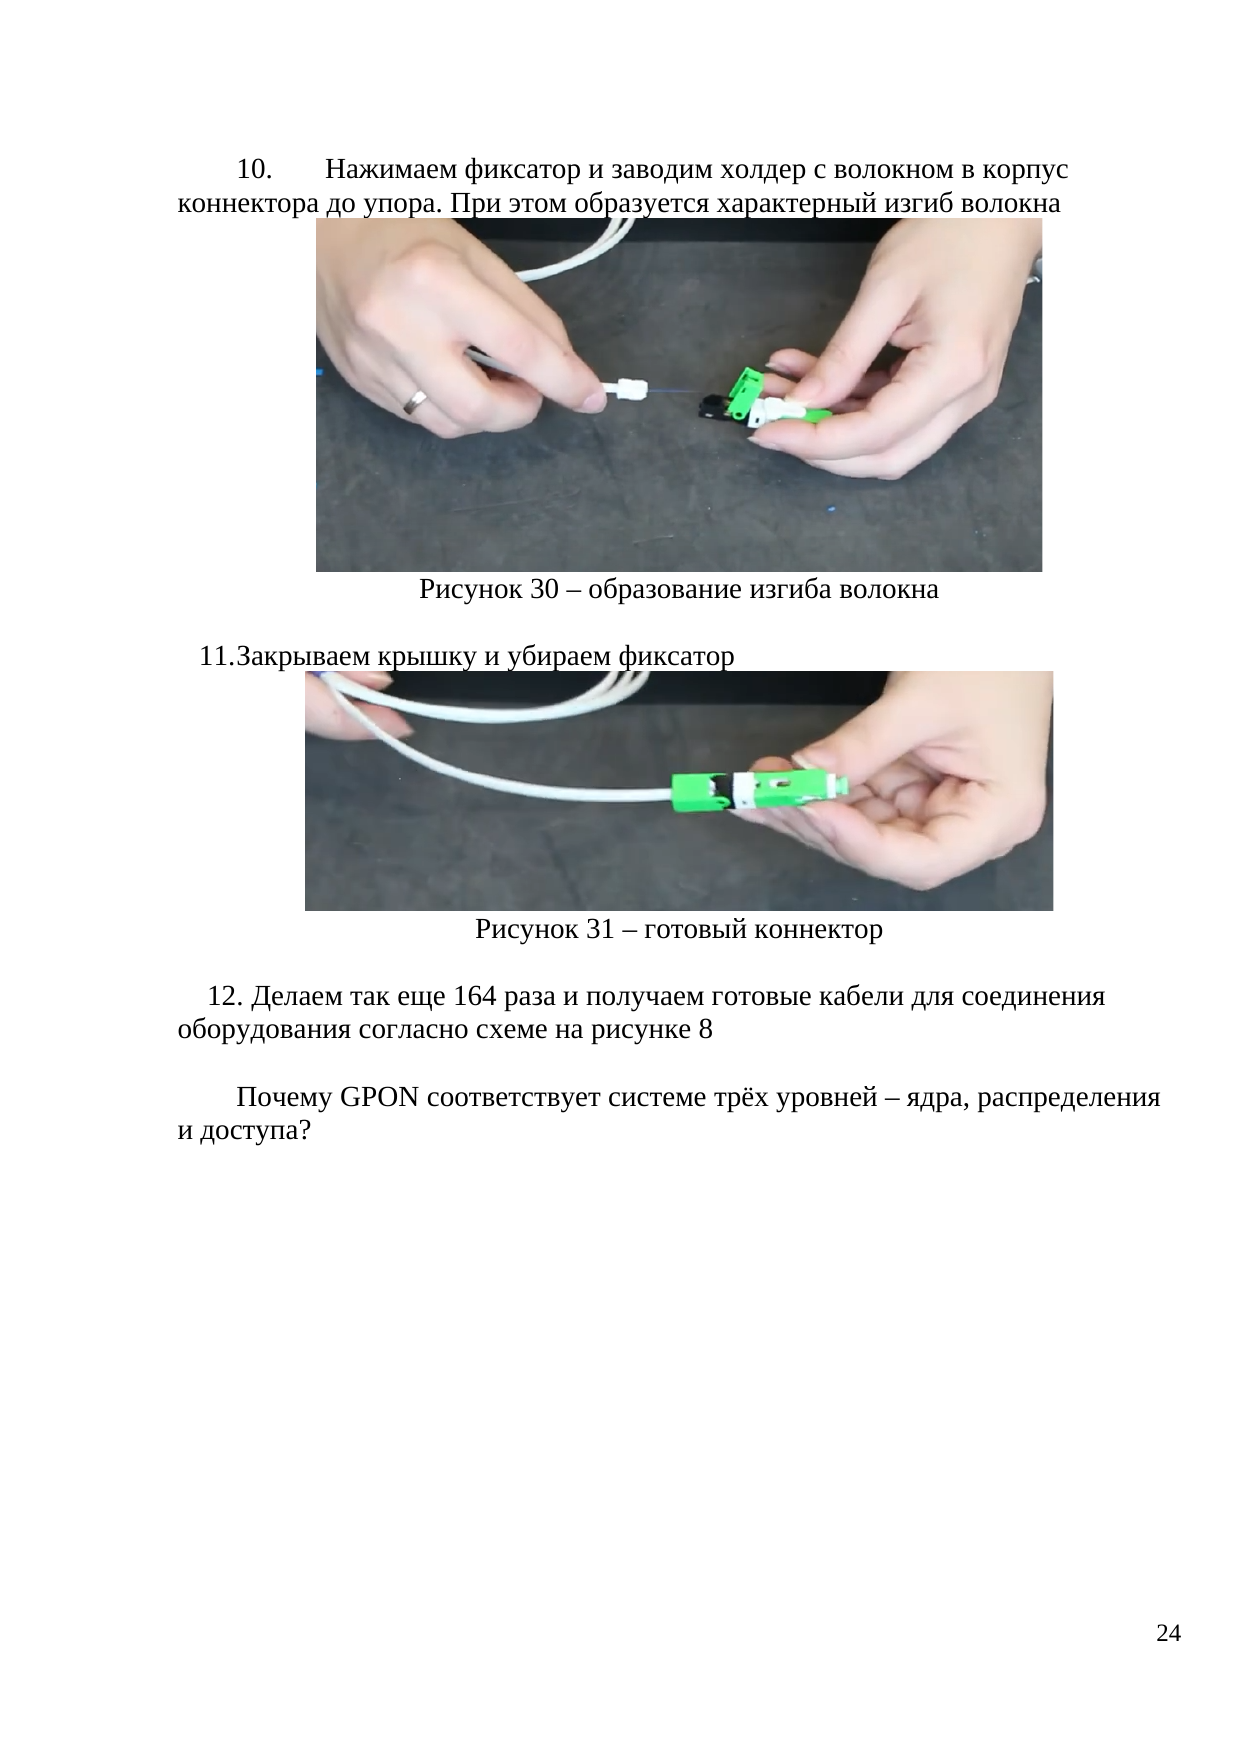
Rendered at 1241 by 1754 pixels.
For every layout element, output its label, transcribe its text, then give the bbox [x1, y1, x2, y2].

text Почему GPON соответствует системе трёх уровней – ядра, распределения и доступа? [177, 1079, 1181, 1146]
picture [316, 218, 1043, 572]
text Рисунок 30 – образование изгиба волокна [177, 571, 1181, 605]
list Нажимаем фиксатор и заводим холдер с волокном в корпус коннектора до упора. При этом образуется характерный изгиб волокна [177, 152, 1181, 219]
list Делаем так еще 164 раза и получаем готовые кабели для соединения оборудования согласно схеме на рисунке 8 [177, 978, 1181, 1045]
picture [305, 671, 1054, 911]
list Закрываем крышку и убираем фиксатор [199, 638, 1181, 672]
text Рисунок 31 – готовый коннектор [177, 911, 1181, 944]
